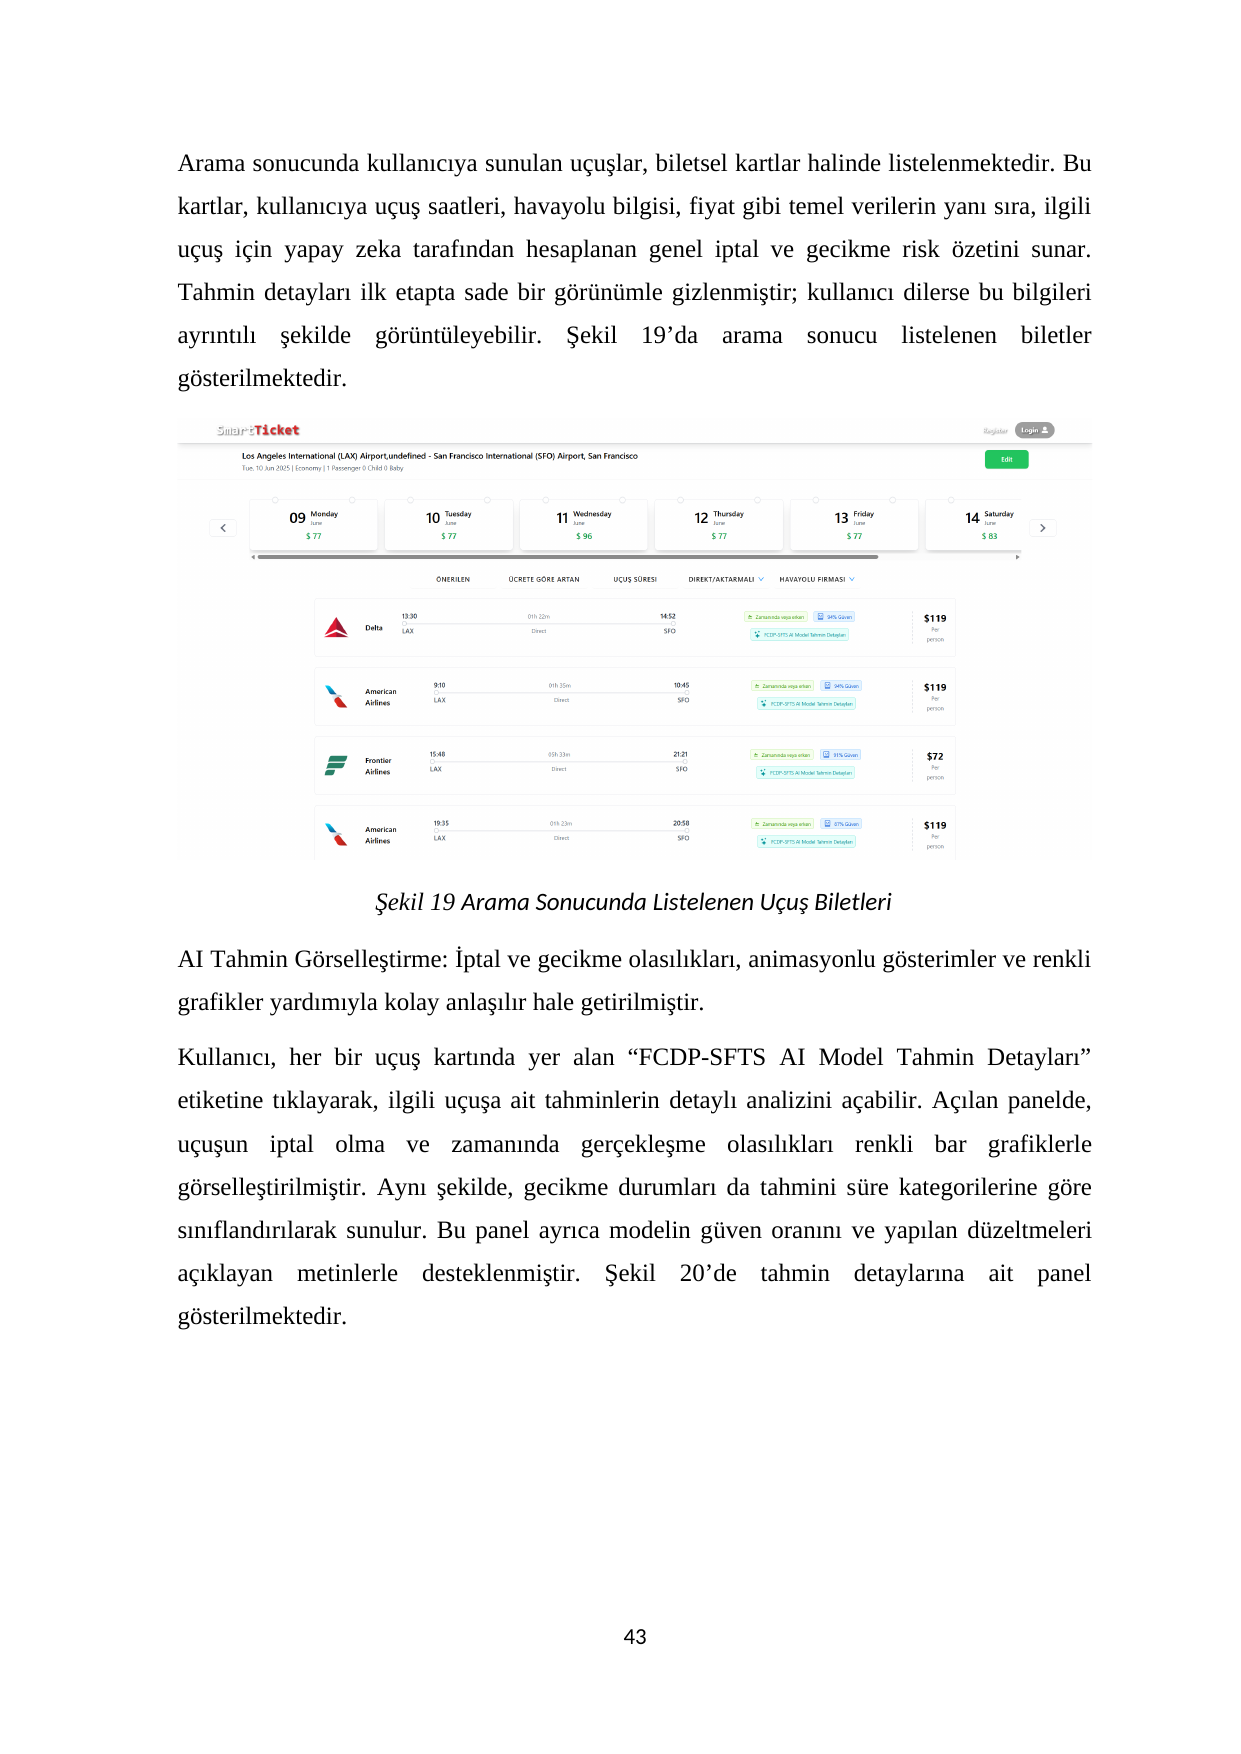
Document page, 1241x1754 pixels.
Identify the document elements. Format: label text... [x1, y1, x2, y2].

text Kullanıcı, her bir uçuş kartında yer alan “FCDP-SFTS AI Model Tahmin Detayları” etiketine tıklayarak, ilgili uçuşa ait tahminlerin detaylı analizini açabilir. Açılan panelde, uçuşun iptal olma ve zamanında gerçekleşme olasılıkları renkli bar grafiklerle görselleştirilmiştir. Aynı şekilde, gecikme durumları da tahmini süre kategorilerine göre sınıflandırılarak sunulur. Bu panel ayrıca modelin güven oranını ve yapılan düzeltmeleri açıklayan metinlerle desteklenmiştir. Şekil 20’de tahmin detaylarına ait panel gösterilmektedir. [177, 1042, 1092, 1330]
text Şekil 19 Arama Sonucunda Listelenen Uçuş Biletleri [177, 886, 1092, 916]
text Arama sonucunda kullanıcıya sunulan uçuşlar, biletsel kartlar halinde listelenmektedir. Bu kartlar, kullanıcıya uçuş saatleri, havayolu bilgisi, fiyat gibi temel verilerin yanı sıra, ilgili uçuş için yapay zeka tarafından hesaplanan genel iptal ve gecikme risk özetini sunar. Tahmin detayları ilk etapta sade bir görünümle gizlenmiştir; kullanıcı dilerse bu bilgileri ayrıntılı şekilde görüntüleyebilir. Şekil 19’da arama sonucu listelenen biletler gösterilmektedir. [177, 148, 1092, 392]
text AI Tahmin Görselleştirme: İptal ve gecikme olasılıkları, animasyonlu gösterimler ve renkli grafikler yardımıyla kolay anlaşılır hale getirilmiştir. [177, 944, 1092, 1016]
picture [177, 418, 1093, 860]
